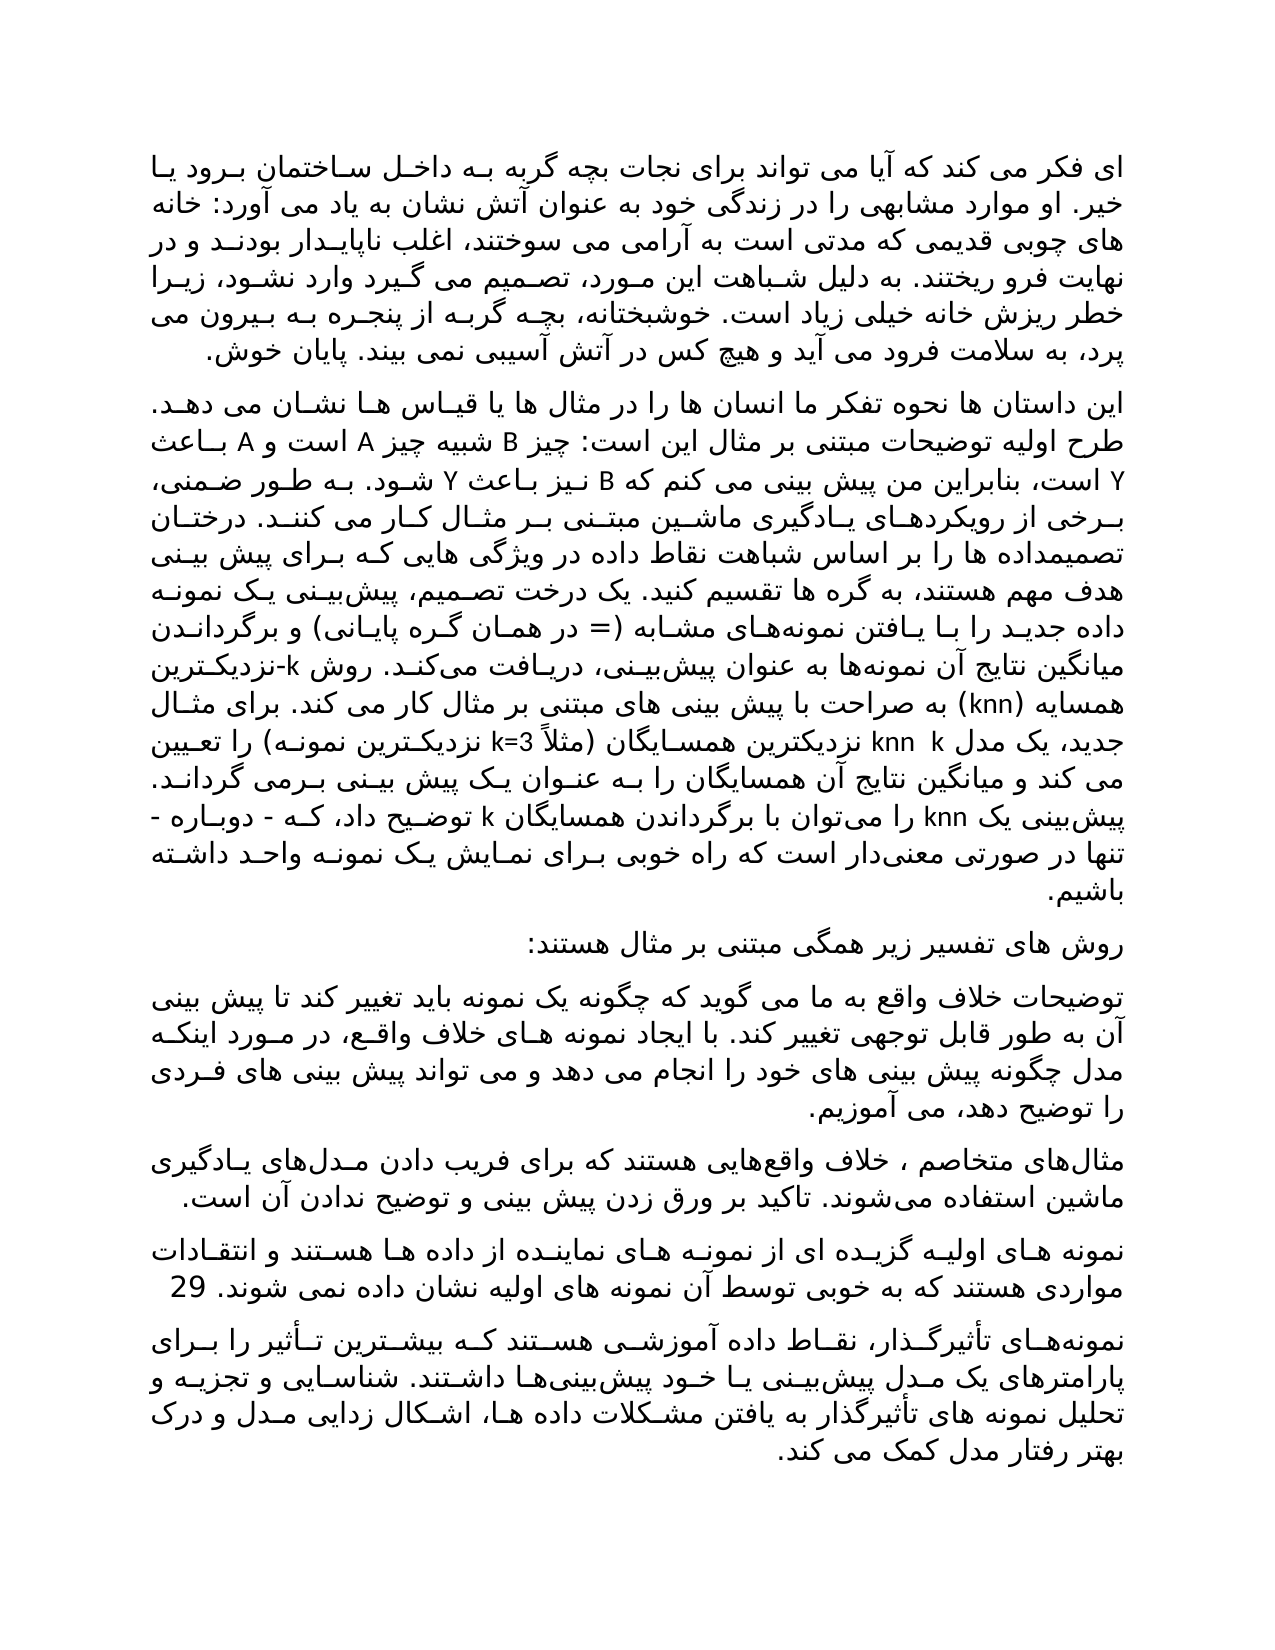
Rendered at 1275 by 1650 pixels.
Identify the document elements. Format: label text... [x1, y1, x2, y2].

text توضیحات خلاف واقع به ما می گوید که چگونه یک نمونه باید تغییر کند تا پیش بینی آن به طور قابل توجهی تغییر کند. با ایجاد نمونه های خلاف واقع، در مورد اینکه مدل چگونه پیش بینی های خود را انجام می دهد و می تواند پیش بینی های فردی را توضیح دهد، می آموزیم. [150, 980, 1125, 1124]
text مثال‌های متخاصم ، خلاف واقع‌هایی هستند که برای فریب دادن مدل‌های یادگیری ماشین استفاده می‌شوند. تاکید بر ورق زدن پیش بینی و توضیح ندادن آن است. [150, 1143, 1125, 1214]
text نمونه‌های تأثیرگذار، نقاط داده آموزشی هستند که بیشترین تأثیر را برای پارامترهای یک مدل پیش‌بینی یا خود پیش‌بینی‌ها داشتند. شناسایی و تجزیه و تحلیل نمونه های تأثیرگذار به یافتن مشکلات داده ها، اشکال زدایی مدل و درک بهتر رفتار مدل کمک می کند. [150, 1323, 1125, 1467]
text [150, 150, 1125, 367]
text این داستان ها نحوه تفکر ما انسان ها را در مثال ها یا قیاس ها نشان می دهد. طرح اولیه توضیحات مبتنی بر مثال این است: چیز B شبیه چیز A است و A باعث Y است، بنابراین من پیش بینی می کنم که B نیز باعث Y شود. به طور ضمنی، برخی از رویکردهای یادگیری ماشین مبتنی بر مثال کار می کنند. درختان تصمیمداده ها را بر اساس شباهت نقاط داده در ویژگی هایی که برای پیش بینی هدف مهم هستند، به گره ها تقسیم کنید. یک درخت تصمیم، پیش‌بینی یک نمونه داده جدید را با یافتن نمونه‌های مشابه (= در همان گره پایانی) و برگرداندن میانگین نتایج آن نمونه‌ها به عنوان پیش‌بینی، دریافت می‌کند. روش k-نزدیکترین همسایه (knn) به صراحت با پیش بینی های مبتنی بر مثال کار می کند. برای مثال جدید، یک مدل knn k نزدیکترین همسایگان (مثلاً k=3 نزدیکترین نمونه) را تعیین می کند و میانگین نتایج آن همسایگان را به عنوان یک پیش بینی برمی گرداند. پیش‌بینی یک knn را می‌توان با برگرداندن همسایگان k توضیح داد، که - دوباره - تنها در صورتی معنی‌دار است که راه خوبی برای نمایش یک نمونه واحد داشته باشیم. [150, 387, 1125, 907]
text روش های تفسیر زیر همگی مبتنی بر مثال هستند: [150, 927, 1125, 961]
text نمونه های اولیه گزیده ای از نمونه های نماینده از داده ها هستند و انتقادات مواردی هستند که به خوبی توسط آن نمونه های اولیه نشان داده نمی شوند. 29 [150, 1233, 1125, 1304]
